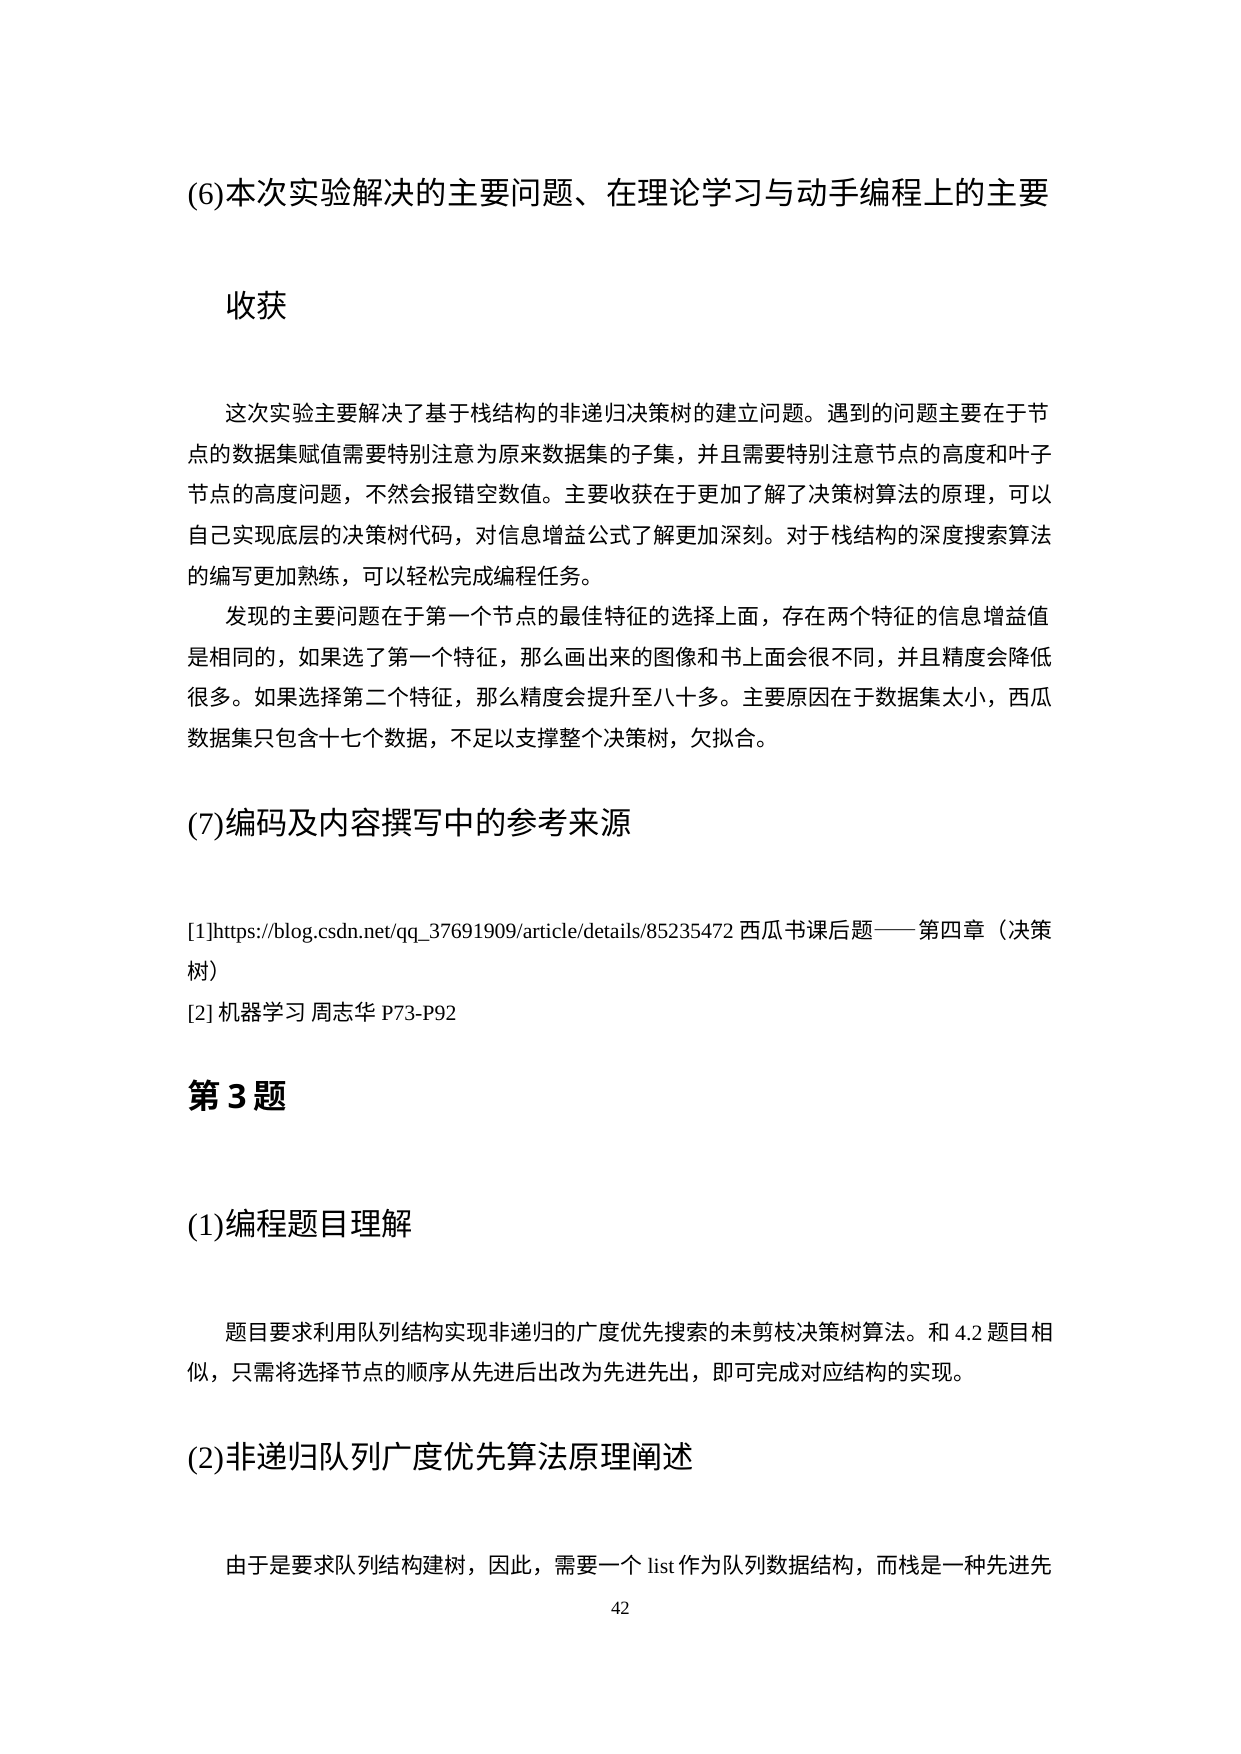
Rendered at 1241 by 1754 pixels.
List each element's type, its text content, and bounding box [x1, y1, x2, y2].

text 发现的主要问题在于第一个节点的最佳特征的选择上面，存在两个特征的信息增益值是相同的，如果选了第一个特征，那么画出来的图像和书上面会很不同，并且精度会降低很多。如果选择第二个特征，那么精度会提升至八十多。主要原因在于数据集太小，西瓜数据集只包含十七个数据，不足以支撑整个决策树，欠拟合。 [187, 599, 1053, 753]
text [187, 1547, 1053, 1580]
subtitle 编程题目理解 [187, 1189, 1053, 1254]
subtitle 本次实验解决的主要问题、在理论学习与动手编程上的主要收获 [187, 158, 1053, 336]
text 题目要求利用队列结构实现非递归的广度优先搜索的未剪枝决策树算法。和4.2题目相似，只需将选择节点的顺序从先进后出改为先进先出，即可完成对应结构的实现。 [187, 1314, 1053, 1387]
text [2] 机器学习 周志华P73-P92 [187, 994, 1053, 1027]
text [1]https://blog.csdn.net/qq_37691909/article/details/85235472西瓜书课后题——第四章（决策树） [187, 913, 1053, 986]
subtitle 编码及内容撰写中的参考来源 [187, 788, 1053, 853]
subtitle 非递归队列广度优先算法原理阐述 [187, 1422, 1053, 1487]
text 这次实验主要解决了基于栈结构的非递归决策树的建立问题。遇到的问题主要在于节点的数据集赋值需要特别注意为原来数据集的子集，并且需要特别注意节点的高度和叶子节点的高度问题，不然会报错空数值。主要收获在于更加了解了决策树算法的原理，可以自己实现底层的决策树代码，对信息增益公式了解更加深刻。对于栈结构的深度搜索算法的编写更加熟练，可以轻松完成编程任务。 [187, 396, 1053, 591]
subtitle 第3题 [187, 1062, 1053, 1127]
